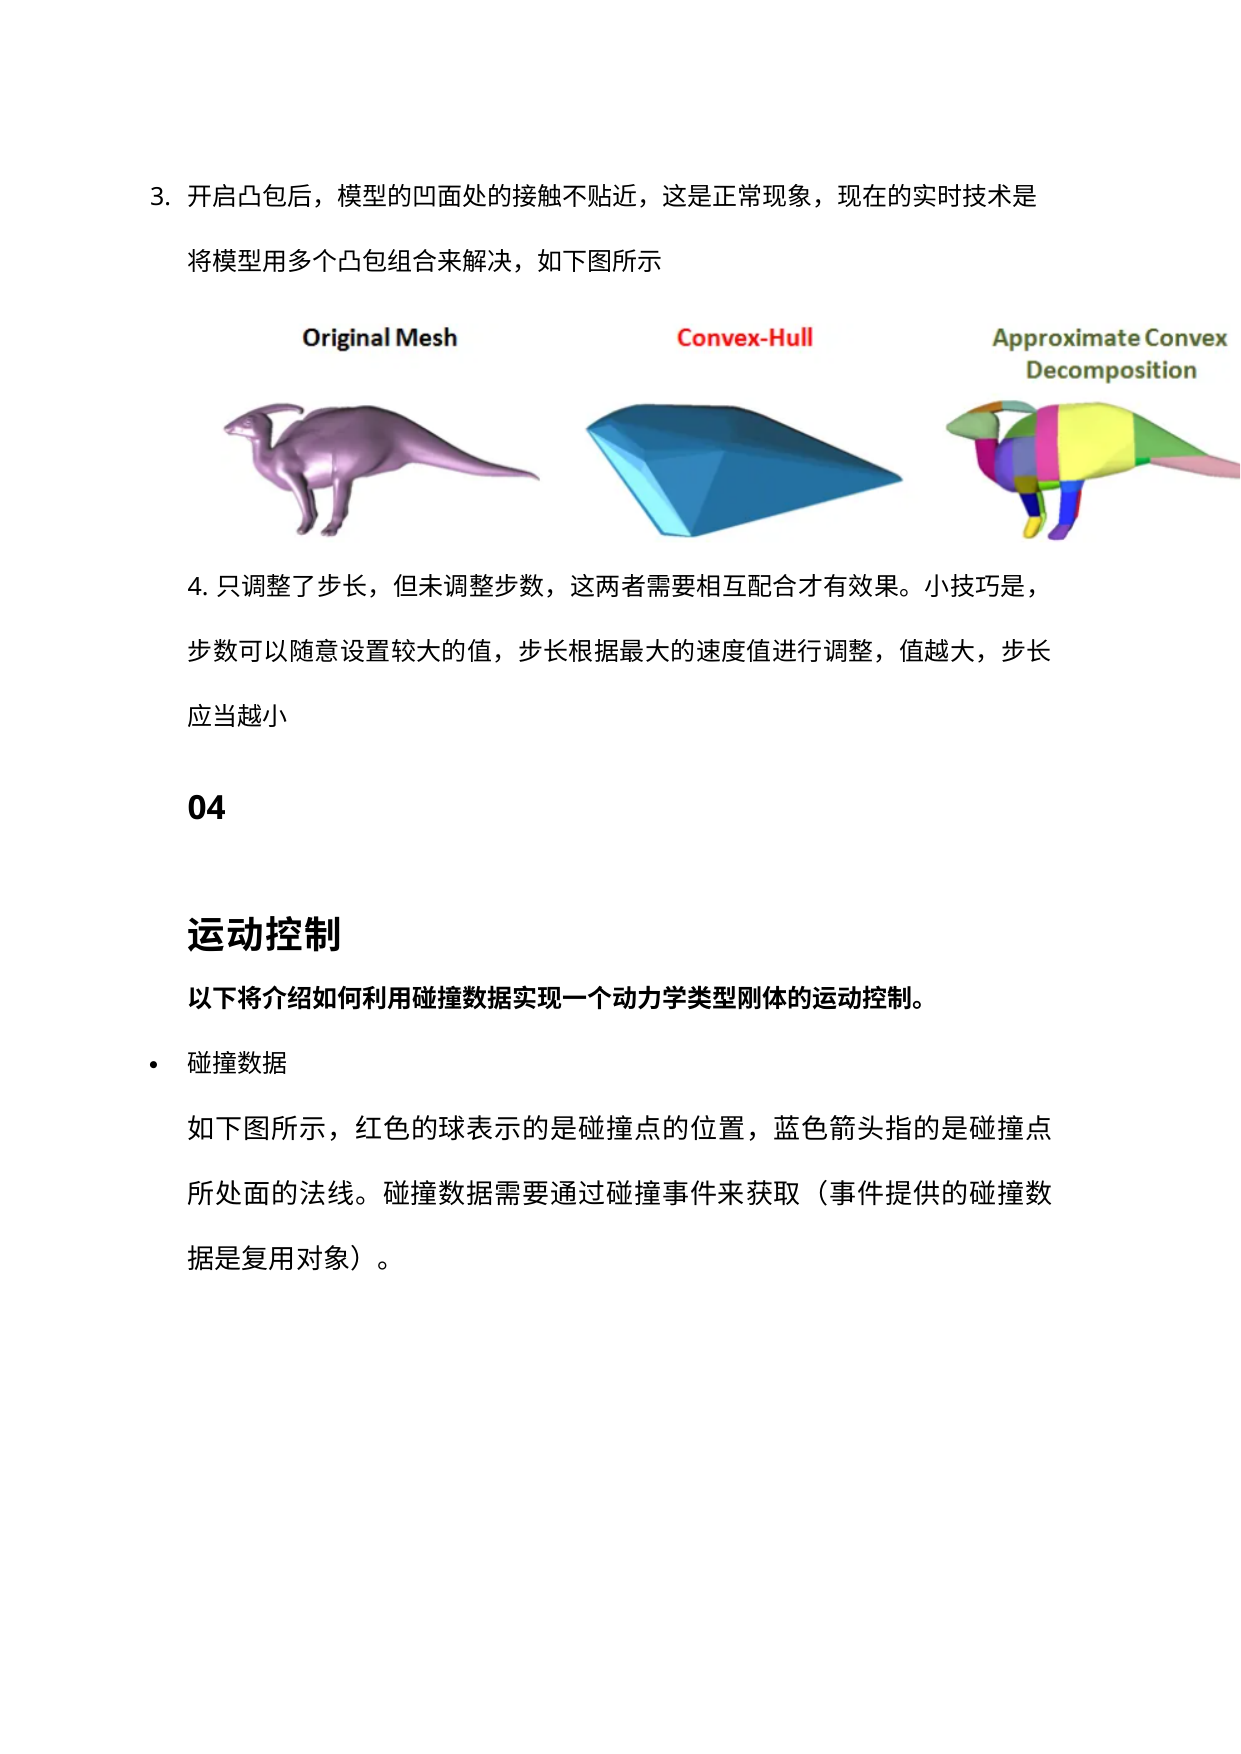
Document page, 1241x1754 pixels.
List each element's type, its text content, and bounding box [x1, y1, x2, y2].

subtitle 04 [187, 774, 1053, 839]
text 运动控制 [187, 899, 1053, 964]
picture [187, 292, 1241, 550]
text 4. 只调整了步长，但未调整步数，这两者需要相互配合才有效果。小技巧是，步数可以随意设置较大的值，步长根据最大的速度值进行调整，值越大，步长应当越小 [187, 552, 1053, 747]
list 碰撞数据 [150, 1029, 1053, 1094]
list 开启凸包后，模型的凹面处的接触不贴近，这是正常现象，现在的实时技术是将模型用多个凸包组合来解决，如下图所示 [150, 162, 1053, 292]
text 如下图所示，红色的球表示的是碰撞点的位置，蓝色箭头指的是碰撞点所处面的法线。碰撞数据需要通过碰撞事件来获取（事件提供的碰撞数据是复用对象）。 [187, 1094, 1053, 1289]
text 以下将介绍如何利用碰撞数据实现一个动力学类型刚体的运动控制。 [187, 964, 1053, 1029]
